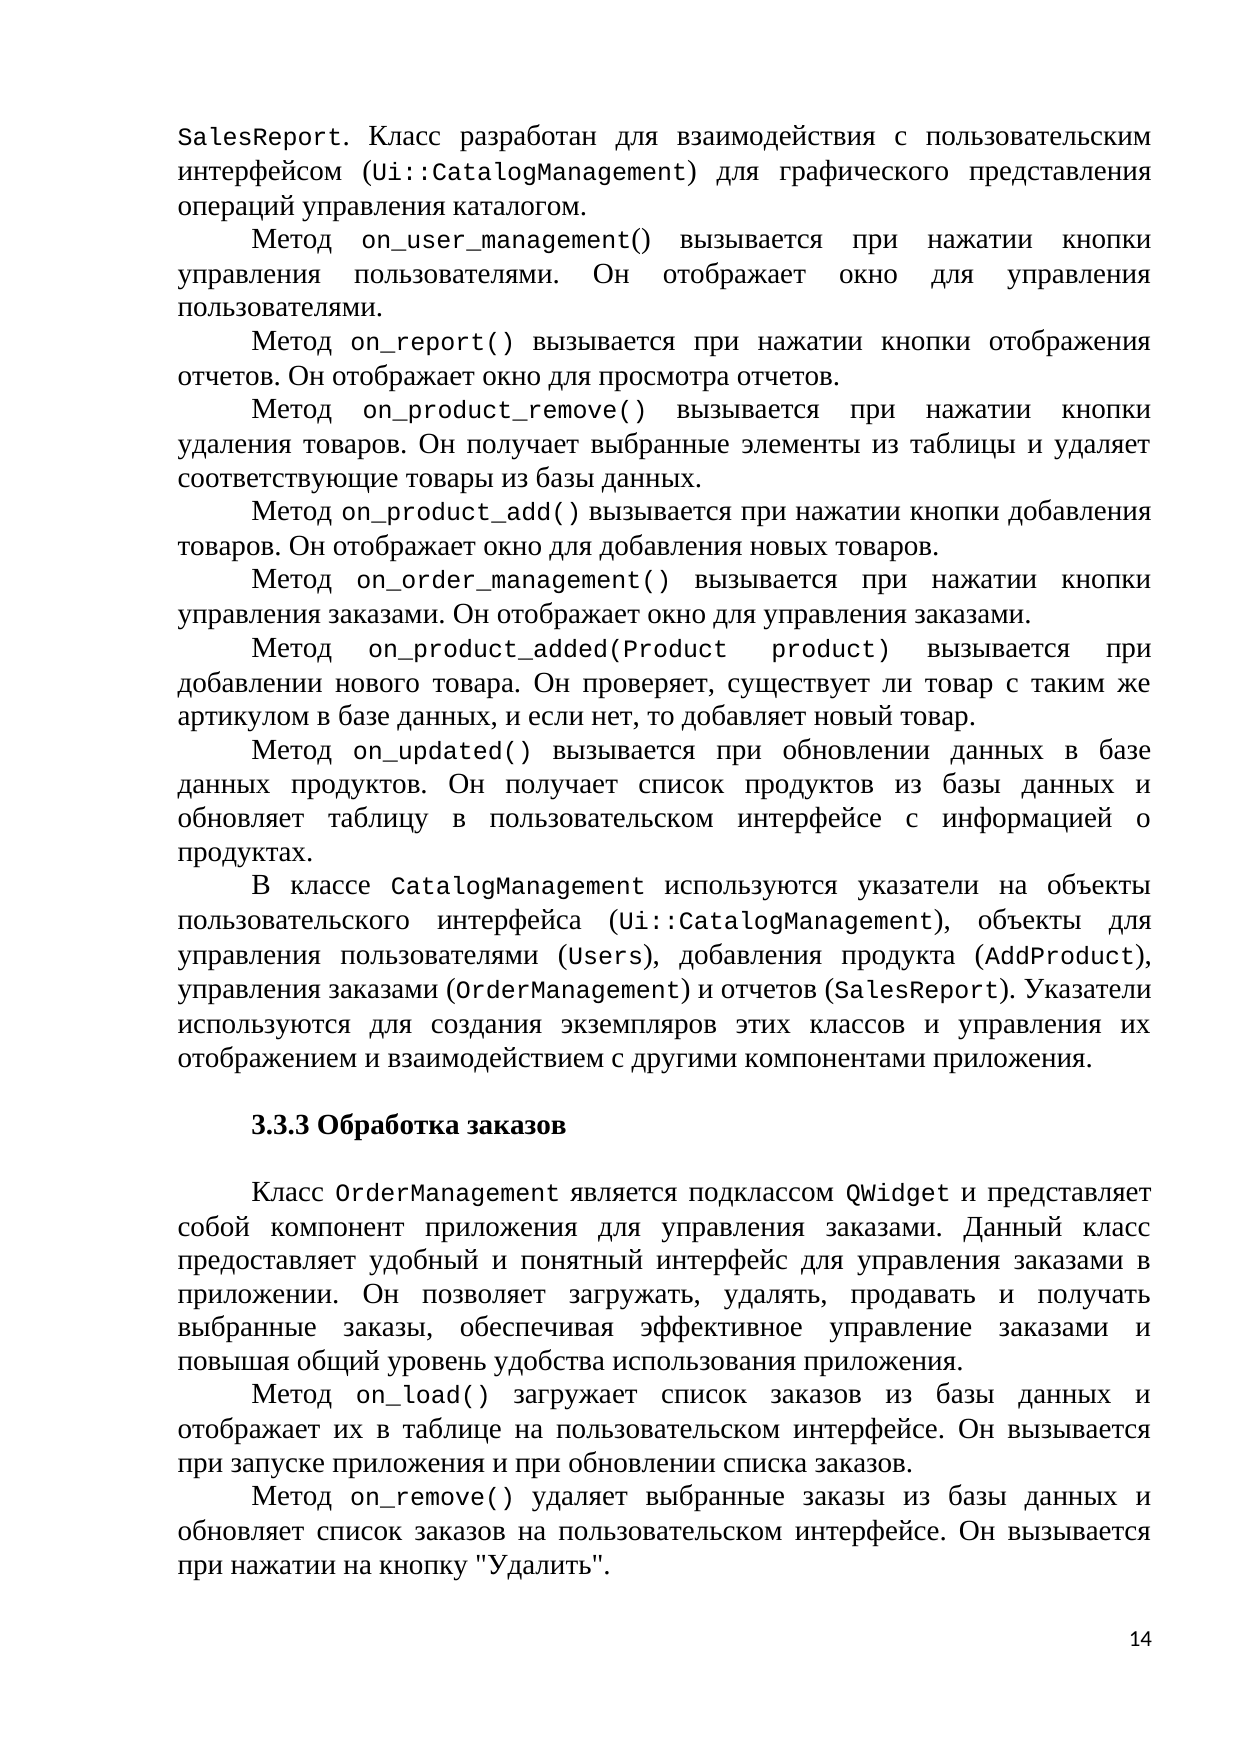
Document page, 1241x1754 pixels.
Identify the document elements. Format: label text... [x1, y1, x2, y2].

text Метод on_report() вызывается при нажатии кнопки отображения отчетов. Он отображает окно для просмотра отчетов. [177, 323, 1152, 391]
text Метод on_user_management() вызывается при нажатии кнопки управления пользователями. Он отображает окно для управления пользователями. [177, 221, 1152, 323]
text Метод on_updated() вызывается при обновлении данных в базе данных продуктов. Он получает список продуктов из базы данных и обновляет таблицу в пользовательском интерфейсе с информацией о продуктах. [177, 732, 1152, 867]
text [177, 118, 1152, 221]
text Метод on_product_remove() вызывается при нажатии кнопки удаления товаров. Он получает выбранные элементы из таблицы и удаляет соответствующие товары из базы данных. [177, 391, 1152, 493]
text Метод on_load() загружает список заказов из базы данных и отображает их в таблице на пользовательском интерфейсе. Он вызывается при запуске приложения и при обновлении списка заказов. [177, 1377, 1152, 1478]
text В классе CatalogManagement используются указатели на объекты пользовательского интерфейса (Ui::CatalogManagement), объекты для управления пользователями (Users), добавления продукта (AddProduct), управления заказами (OrderManagement) и отчетов (SalesReport). Указатели используются для создания экземпляров этих классов и управления их отображением и взаимодействием с другими компонентами приложения. [177, 867, 1152, 1073]
text Метод on_remove() удаляет выбранные заказы из базы данных и обновляет список заказов на пользовательском интерфейсе. Он вызывается при нажатии на кнопку "Удалить". [177, 1478, 1152, 1580]
text Метод on_product_added(Product product) вызывается при добавлении нового товара. Он проверяет, существует ли товар с таким же артикулом в базе данных, и если нет, то добавляет новый товар. [177, 630, 1152, 732]
text 3.3.3 Обработка заказов [177, 1107, 1152, 1141]
text Метод on_product_add() вызывается при нажатии кнопки добавления товаров. Он отображает окно для добавления новых товаров. [177, 493, 1152, 562]
text Класс OrderManagement является подклассом QWidget и представляет собой компонент приложения для управления заказами. Данный класс предоставляет удобный и понятный интерфейс для управления заказами в приложении. Он позволяет загружать, удалять, продавать и получать выбранные заказы, обеспечивая эффективное управление заказами и повышая общий уровень удобства использования приложения. [177, 1174, 1152, 1377]
text Метод on_order_management() вызывается при нажатии кнопки управления заказами. Он отображает окно для управления заказами. [177, 562, 1152, 630]
